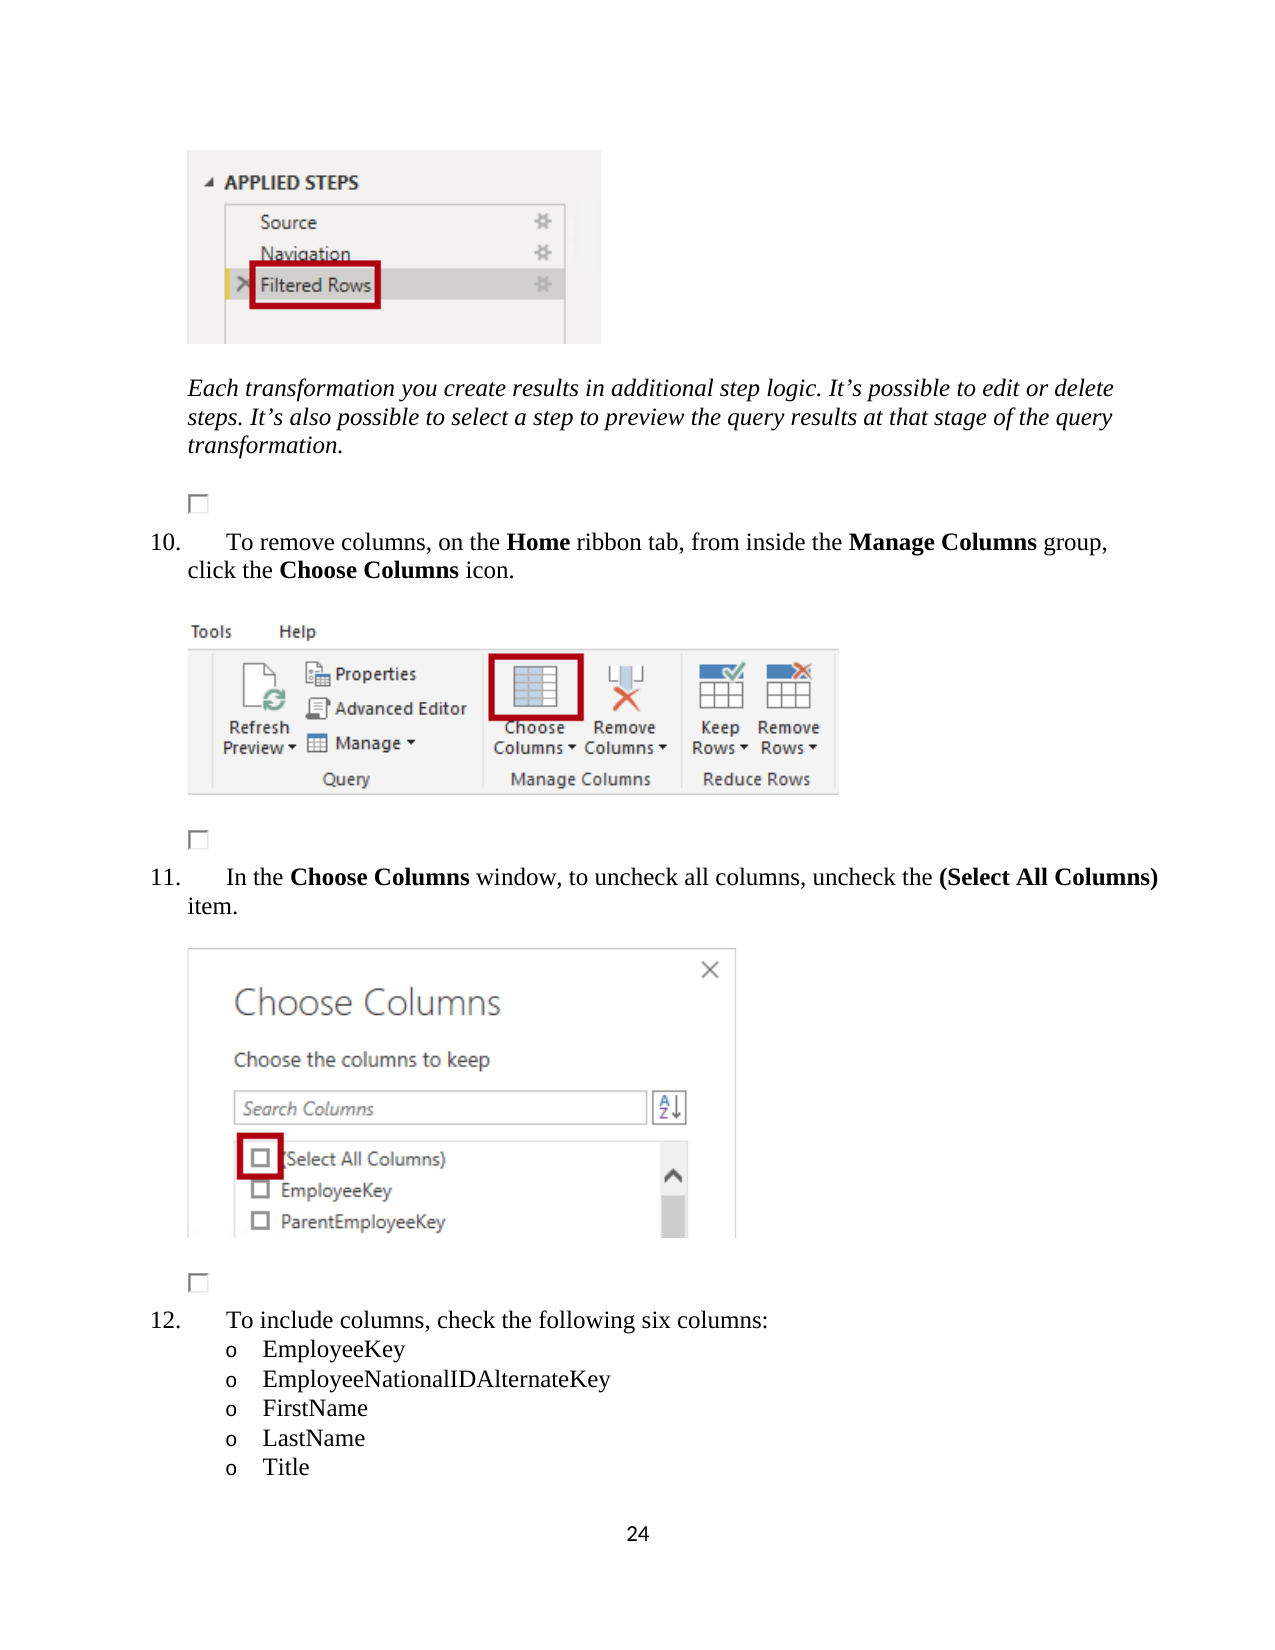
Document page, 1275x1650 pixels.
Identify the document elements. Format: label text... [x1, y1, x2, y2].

text Each transformation you create results in additional step logic. It’s possible to edit or delete steps. It’s also possible to select a step to preview the query results at that stage of the query transformation. [187, 373, 1162, 459]
list In the Choose Columns window, to uncheck all columns, uncheck the (Select All Columns) item. [150, 824, 1162, 920]
list Title [225, 1452, 1162, 1482]
list EmployeeKey [225, 1334, 1162, 1364]
list FirstName [225, 1393, 1162, 1423]
list To include columns, check the following six columns: [150, 1267, 1162, 1334]
picture [187, 150, 602, 344]
list EmployeeNationalIDAlternateKey [225, 1364, 1162, 1393]
picture [187, 613, 839, 795]
picture [187, 948, 737, 1238]
list To remove columns, on the Home ribbon tab, from inside the Manage Columns group, click the Choose Columns icon. [150, 488, 1162, 584]
list LastName [225, 1423, 1162, 1452]
